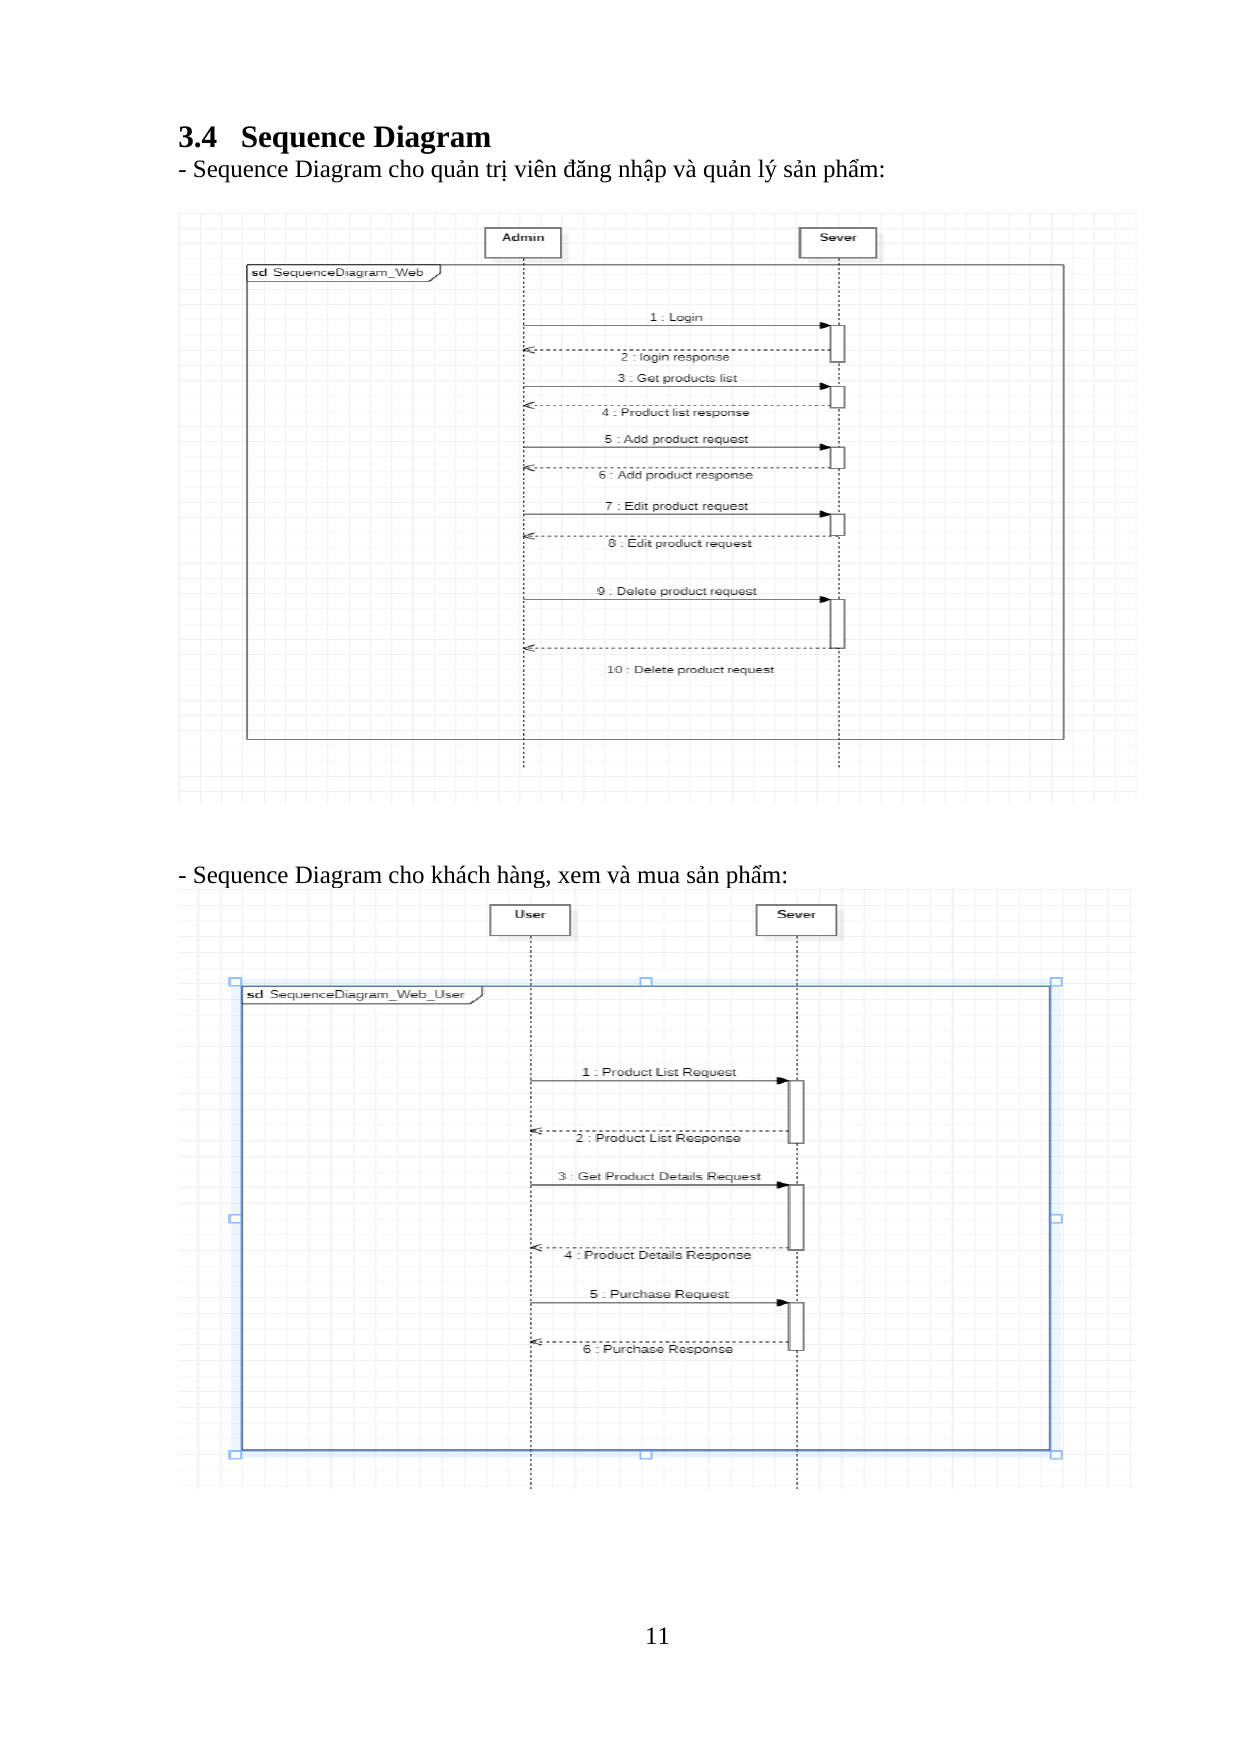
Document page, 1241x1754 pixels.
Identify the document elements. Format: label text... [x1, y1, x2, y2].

text - Sequence Diagram cho quản trị viên đăng nhập và quản lý sản phẩm: [178, 154, 1137, 183]
picture [178, 888, 1137, 1489]
picture [178, 211, 1137, 803]
text - Sequence Diagram cho khách hàng, xem và mua sản phẩm: [178, 860, 1137, 888]
subtitle 3.4 Sequence Diagram [178, 118, 1137, 154]
